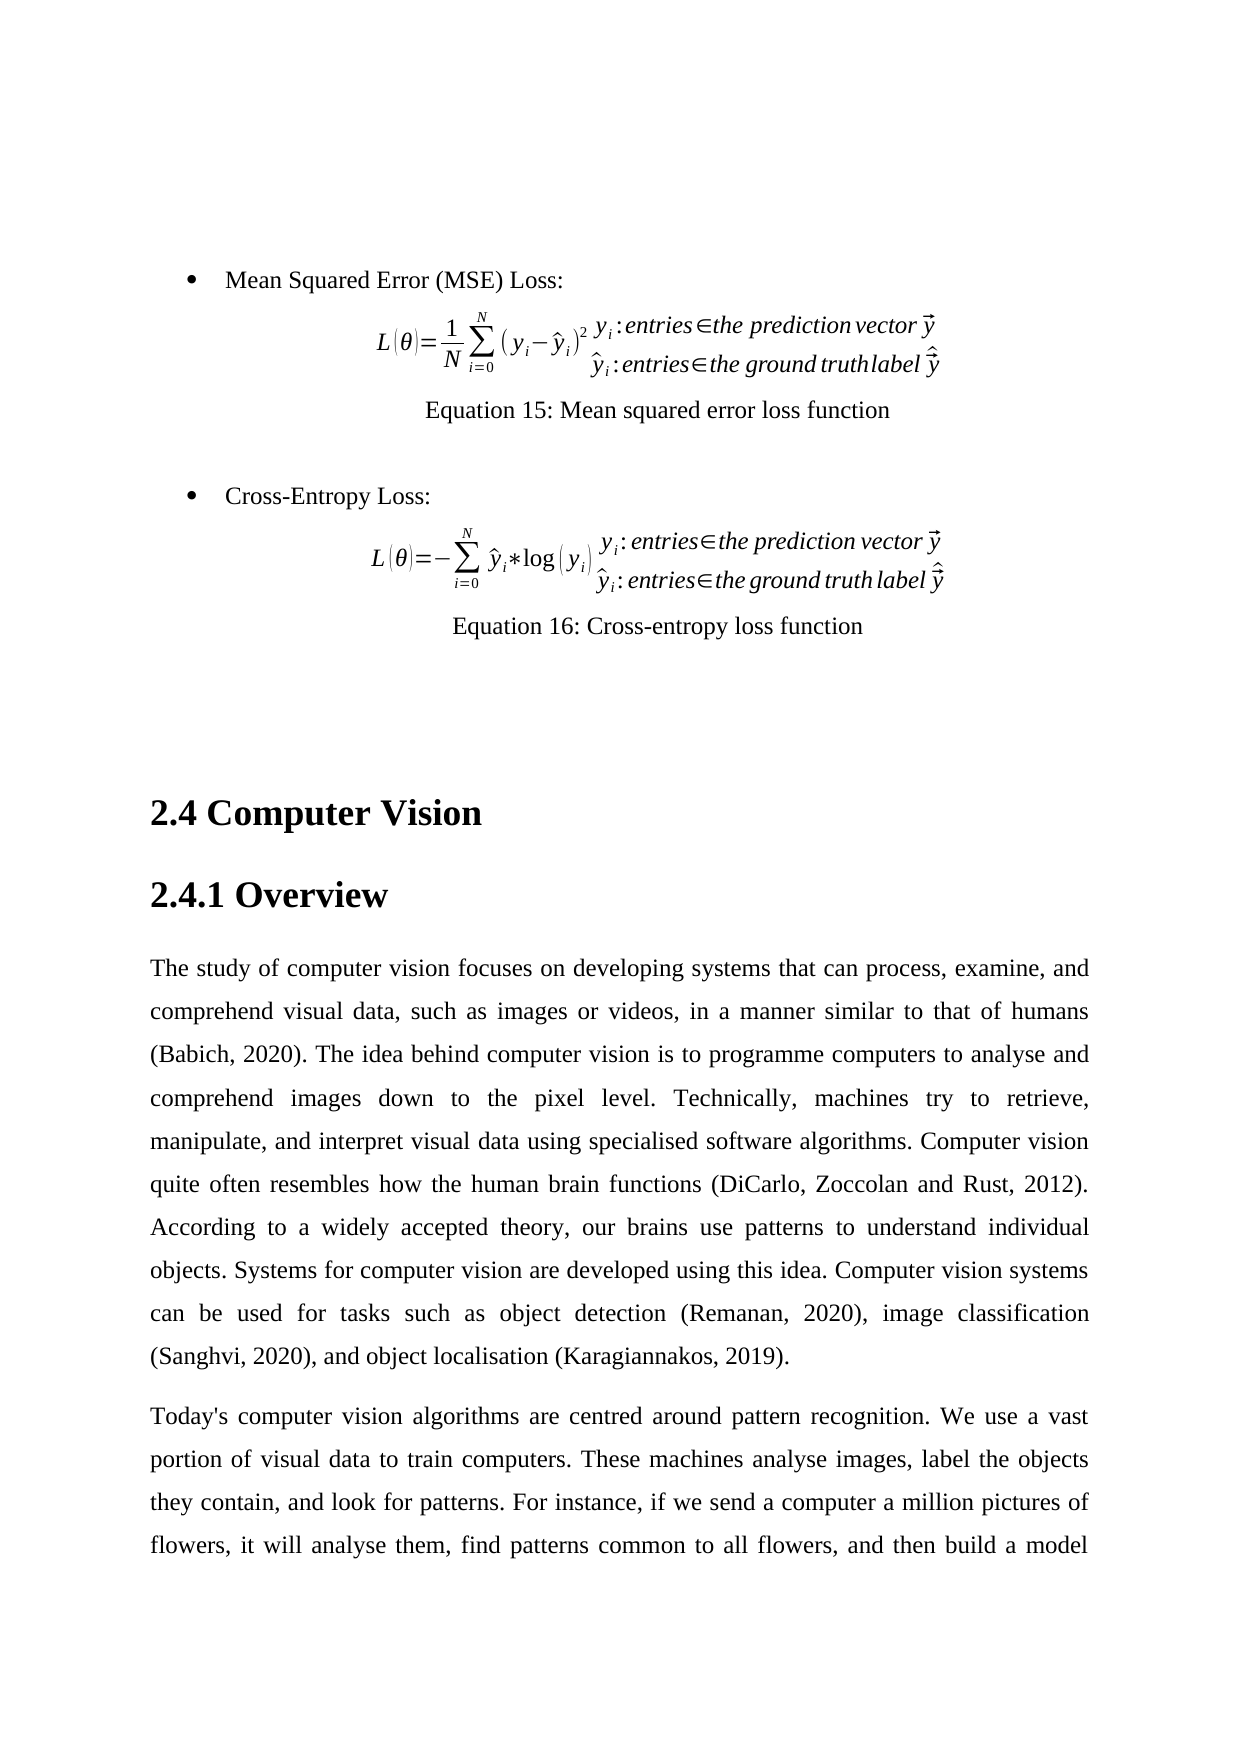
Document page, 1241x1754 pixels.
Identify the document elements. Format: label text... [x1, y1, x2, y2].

list Mean Squared Error (MSE) Loss: [187, 265, 1090, 294]
list Equation 15: Mean squared error loss function [225, 395, 1090, 423]
text 2.4 Computer Vision [150, 791, 1090, 834]
list Cross-Entropy Loss: [187, 481, 1090, 510]
list Equation 16: Cross-entropy loss function [225, 611, 1090, 640]
text 2.4.1 Overview [150, 872, 1090, 915]
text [150, 1401, 1090, 1559]
text The study of computer vision focuses on developing systems that can process, examine, and comprehend visual data, such as images or videos, in a manner similar to that of humans (Babich, 2020). The idea behind computer vision is to programme computers to analyse and comprehend images down to the pixel level. Technically, machines try to retrieve, manipulate, and interpret visual data using specialised software algorithms. Computer vision quite often resembles how the human brain functions (DiCarlo, Zoccolan and Rust, 2012). According to a widely accepted theory, our brains use patterns to understand individual objects. Systems for computer vision are developed using this idea. Computer vision systems can be used for tasks such as object detection (Remanan, 2020), image classification (Sanghvi, 2020), and object localisation (Karagiannakos, 2019). [150, 953, 1090, 1370]
